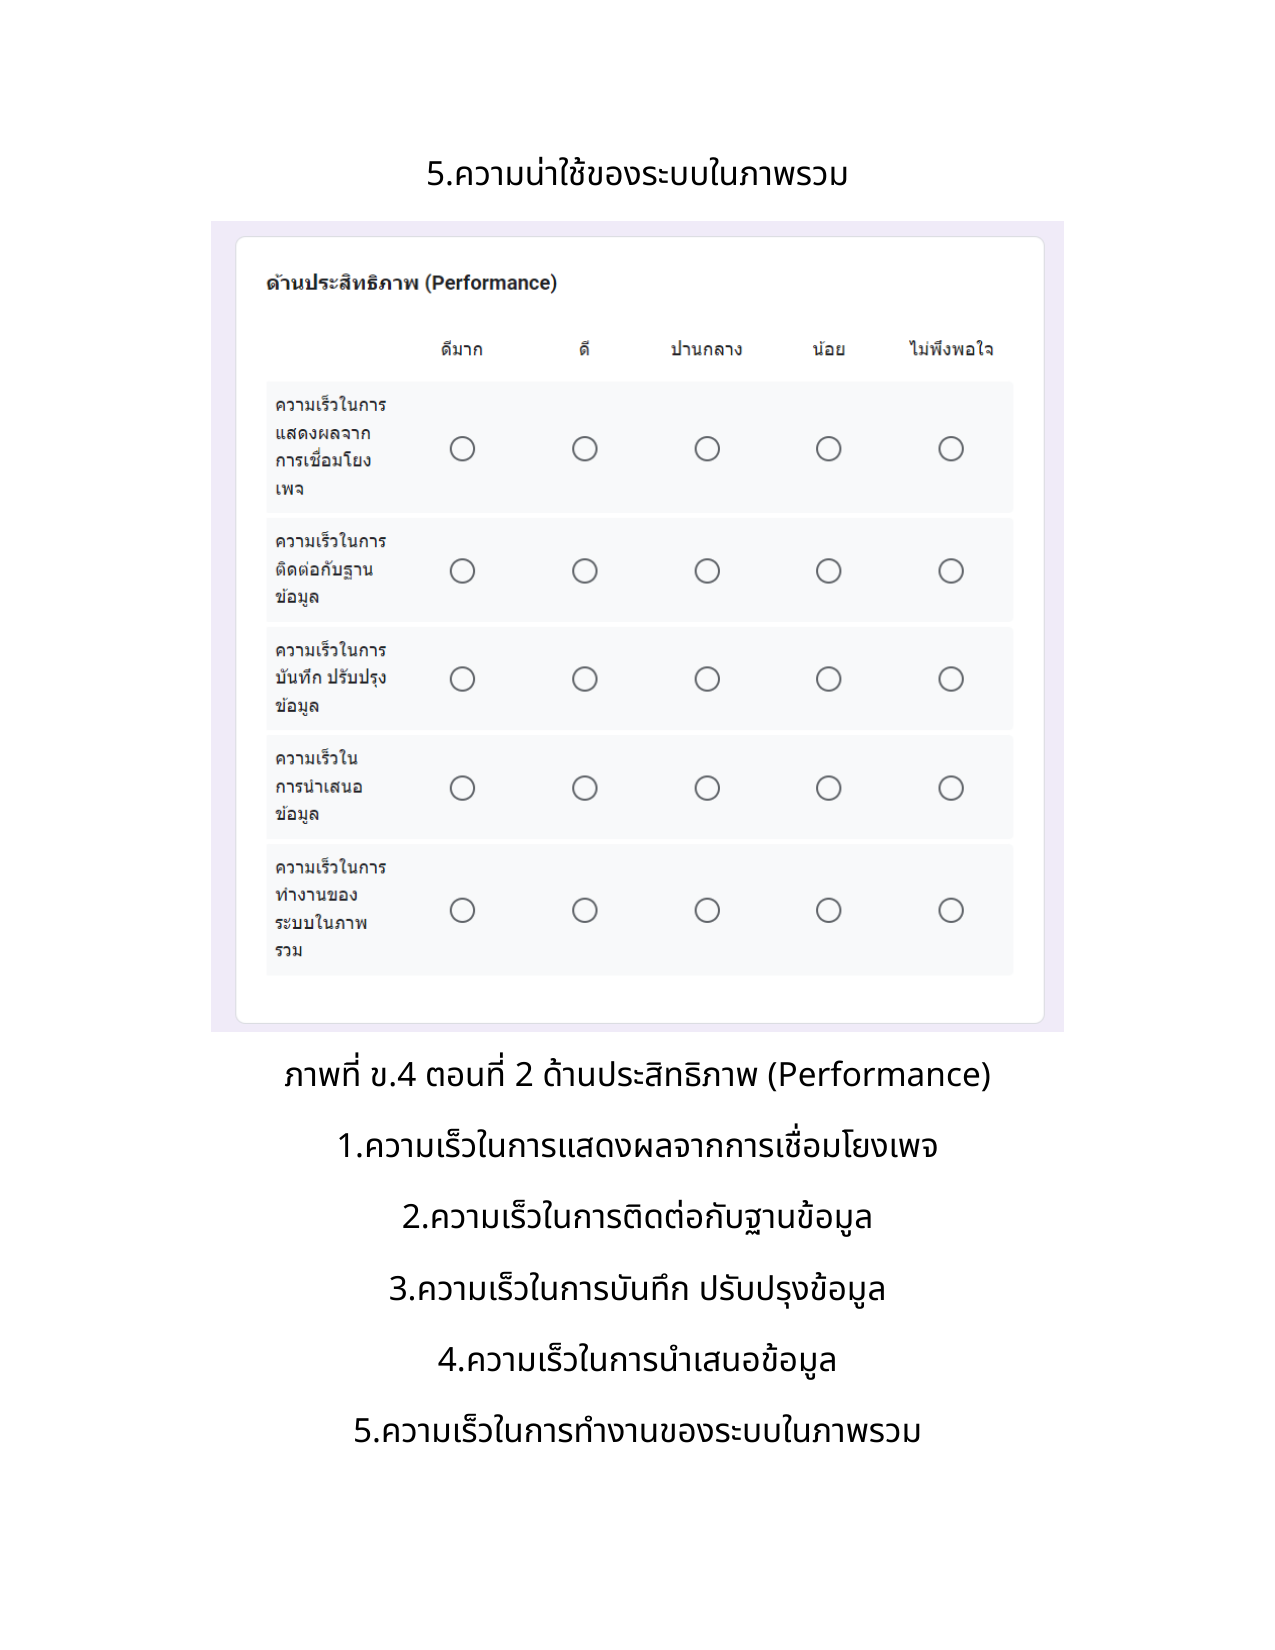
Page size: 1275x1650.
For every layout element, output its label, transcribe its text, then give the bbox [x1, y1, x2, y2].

text 5.ความเร็วในการทำงานของระบบในภาพรวม [150, 1407, 1125, 1458]
picture [211, 221, 1064, 1032]
text 3.ความเร็วในการบันทึก ปรับปรุงข้อมูล [150, 1264, 1125, 1315]
text 5.ความน่าใช้ของระบบในภาพรวม [150, 150, 1125, 201]
text 1.ความเร็วในการแสดงผลจากการเชื่อมโยงเพจ [150, 1122, 1125, 1173]
text 2.ความเร็วในการติดต่อกับฐานข้อมูล [150, 1193, 1125, 1244]
text ภาพที่ ข.4 ตอนที่ 2 ด้านประสิทธิภาพ (Performance) [150, 1051, 1125, 1101]
text 4.ความเร็วในการนำเสนอข้อมูล [150, 1336, 1125, 1386]
